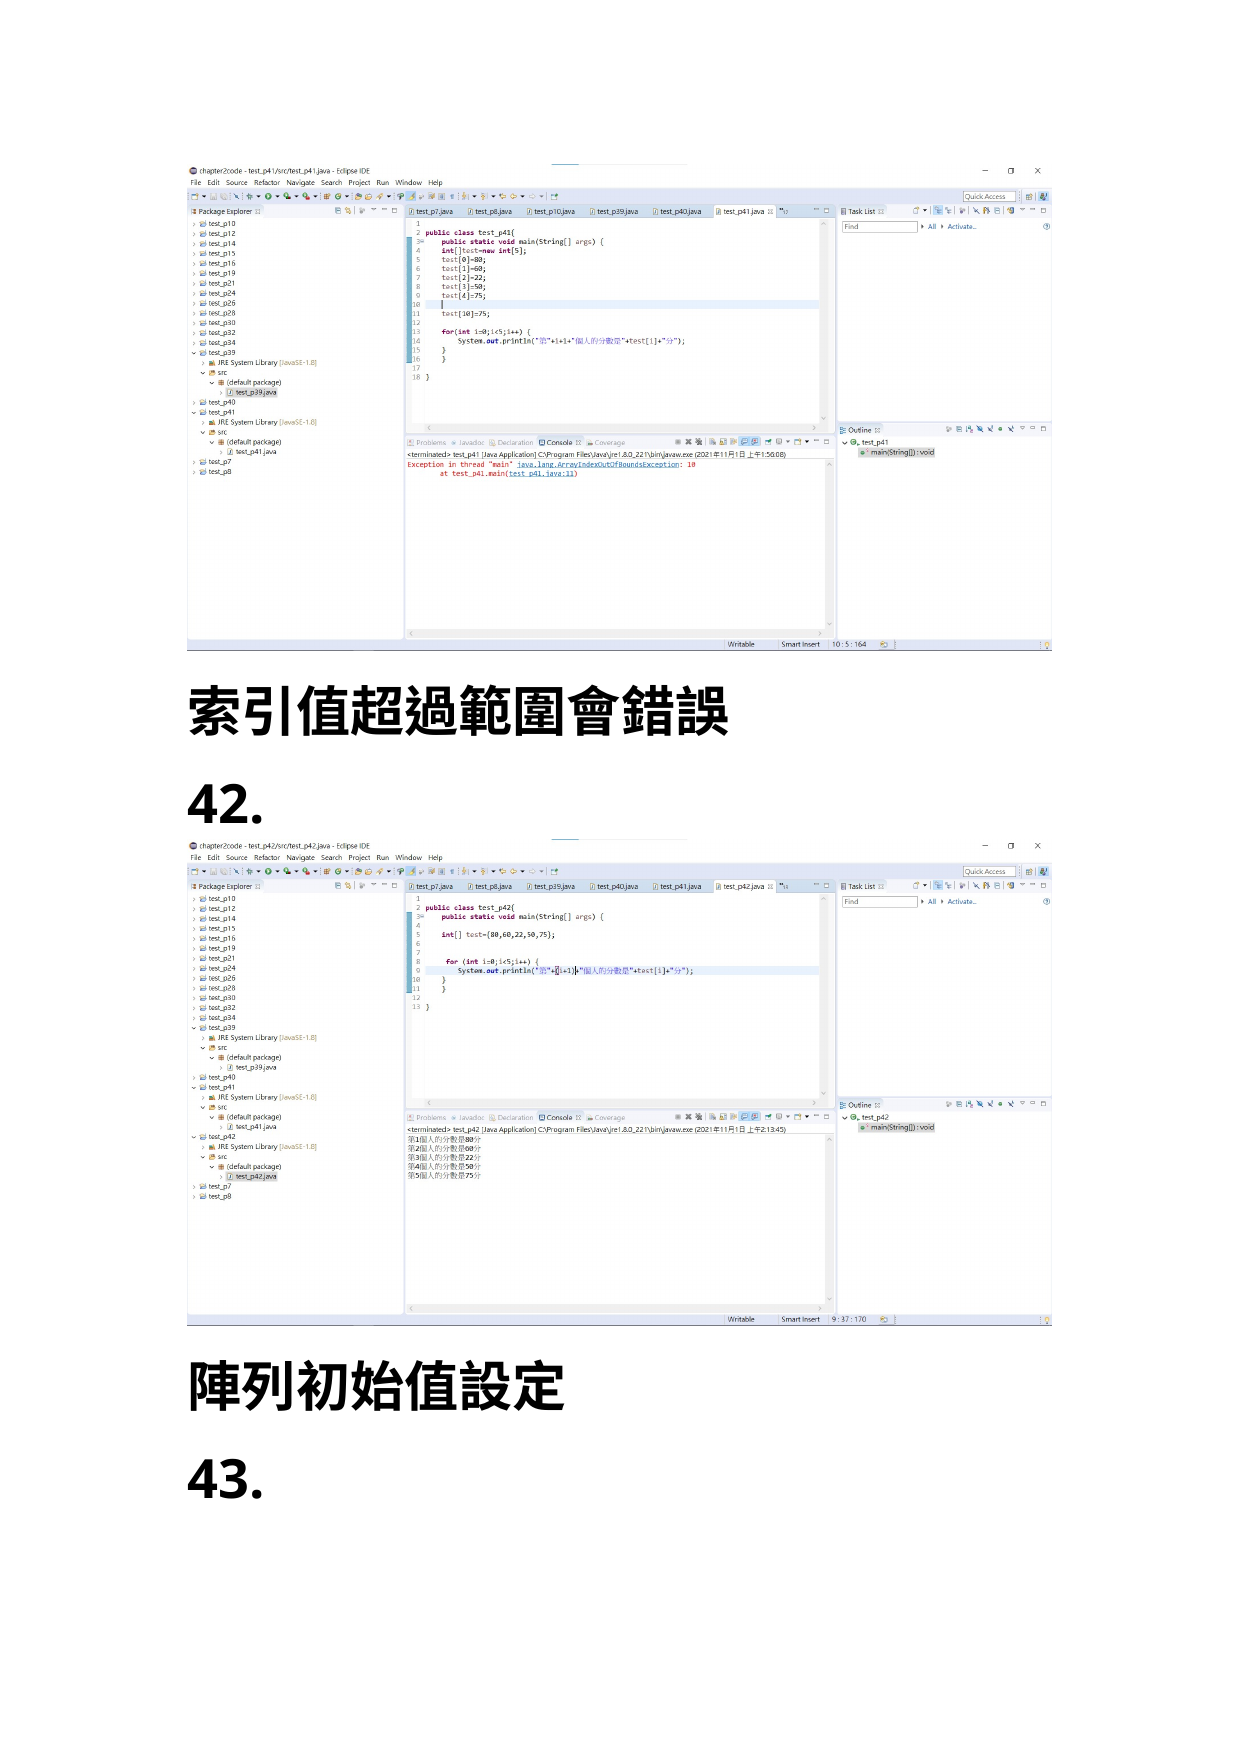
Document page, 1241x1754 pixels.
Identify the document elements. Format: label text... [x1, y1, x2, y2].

picture [187, 839, 1052, 1326]
text 索引值超過範圍會錯誤 [187, 652, 1053, 764]
text 陣列初始值設定 [187, 1327, 1053, 1439]
picture [187, 164, 1052, 651]
text 43. [187, 1439, 1053, 1514]
